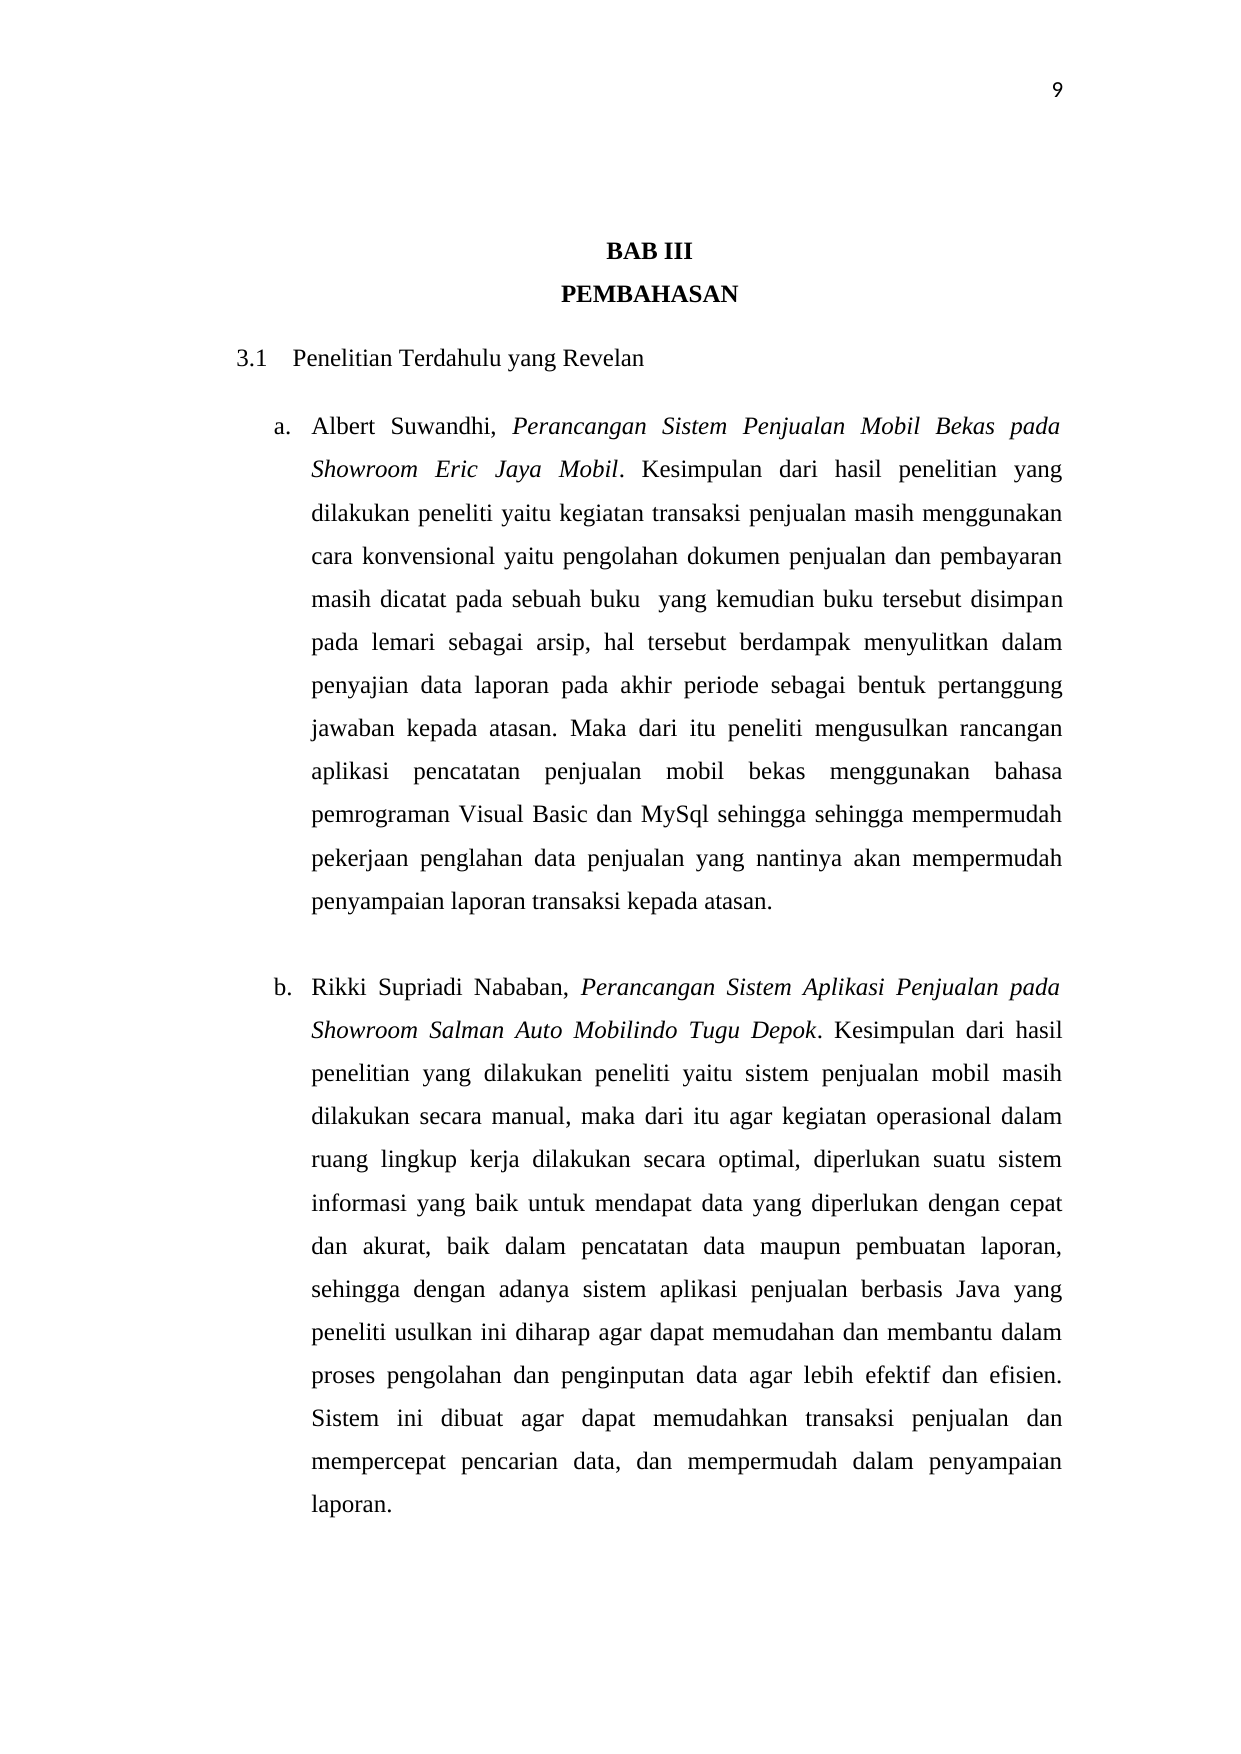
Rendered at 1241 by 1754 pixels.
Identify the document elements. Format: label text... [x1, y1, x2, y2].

subtitle PEMBAHASAN [236, 279, 1063, 308]
text BAB III [236, 236, 1063, 265]
list Rikki Supriadi Nababan, Perancangan Sistem Aplikasi Penjualan pada Showroom Salman Auto Mobilindo Tugu Depok. Kesimpulan dari hasil penelitian yang dilakukan peneliti yaitu sistem penjualan mobil masih dilakukan secara manual, maka dari itu agar kegiatan operasional dalam ruang lingkup kerja dilakukan secara optimal, diperlukan suatu sistem informasi yang baik untuk mendapat data yang diperlukan dengan cepat dan akurat, baik dalam pencatatan data maupun pembuatan laporan, sehingga dengan adanya sistem aplikasi penjualan berbasis Java yang peneliti usulkan ini diharap agar dapat memudahan dan membantu dalam proses pengolahan dan penginputan data agar lebih efektif dan efisien. Sistem ini dibuat agar dapat memudahkan transaksi penjualan dan mempercepat pencarian data, dan mempermudah dalam penyampaian laporan. [274, 972, 1063, 1518]
list Albert Suwandhi, Perancangan Sistem Penjualan Mobil Bekas pada Showroom Eric Jaya Mobil. Kesimpulan dari hasil penelitian yang dilakukan peneliti yaitu kegiatan transaksi penjualan masih menggunakan cara konvensional yaitu pengolahan dokumen penjualan dan pembayaran masih dicatat pada sebuah buku yang kemudian buku tersebut disimpan pada lemari sebagai arsip, hal tersebut berdampak menyulitkan dalam penyajian data laporan pada akhir periode sebagai bentuk pertanggung jawaban kepada atasan. Maka dari itu peneliti mengusulkan rancangan aplikasi pencatatan penjualan mobil bekas menggunakan bahasa pemrograman Visual Basic dan MySql sehingga sehingga mempermudah pekerjaan penglahan data penjualan yang nantinya akan mempermudah penyampaian laporan transaksi kepada atasan. [274, 411, 1063, 914]
subtitle Penelitian Terdahulu yang Revelan [236, 343, 1063, 372]
